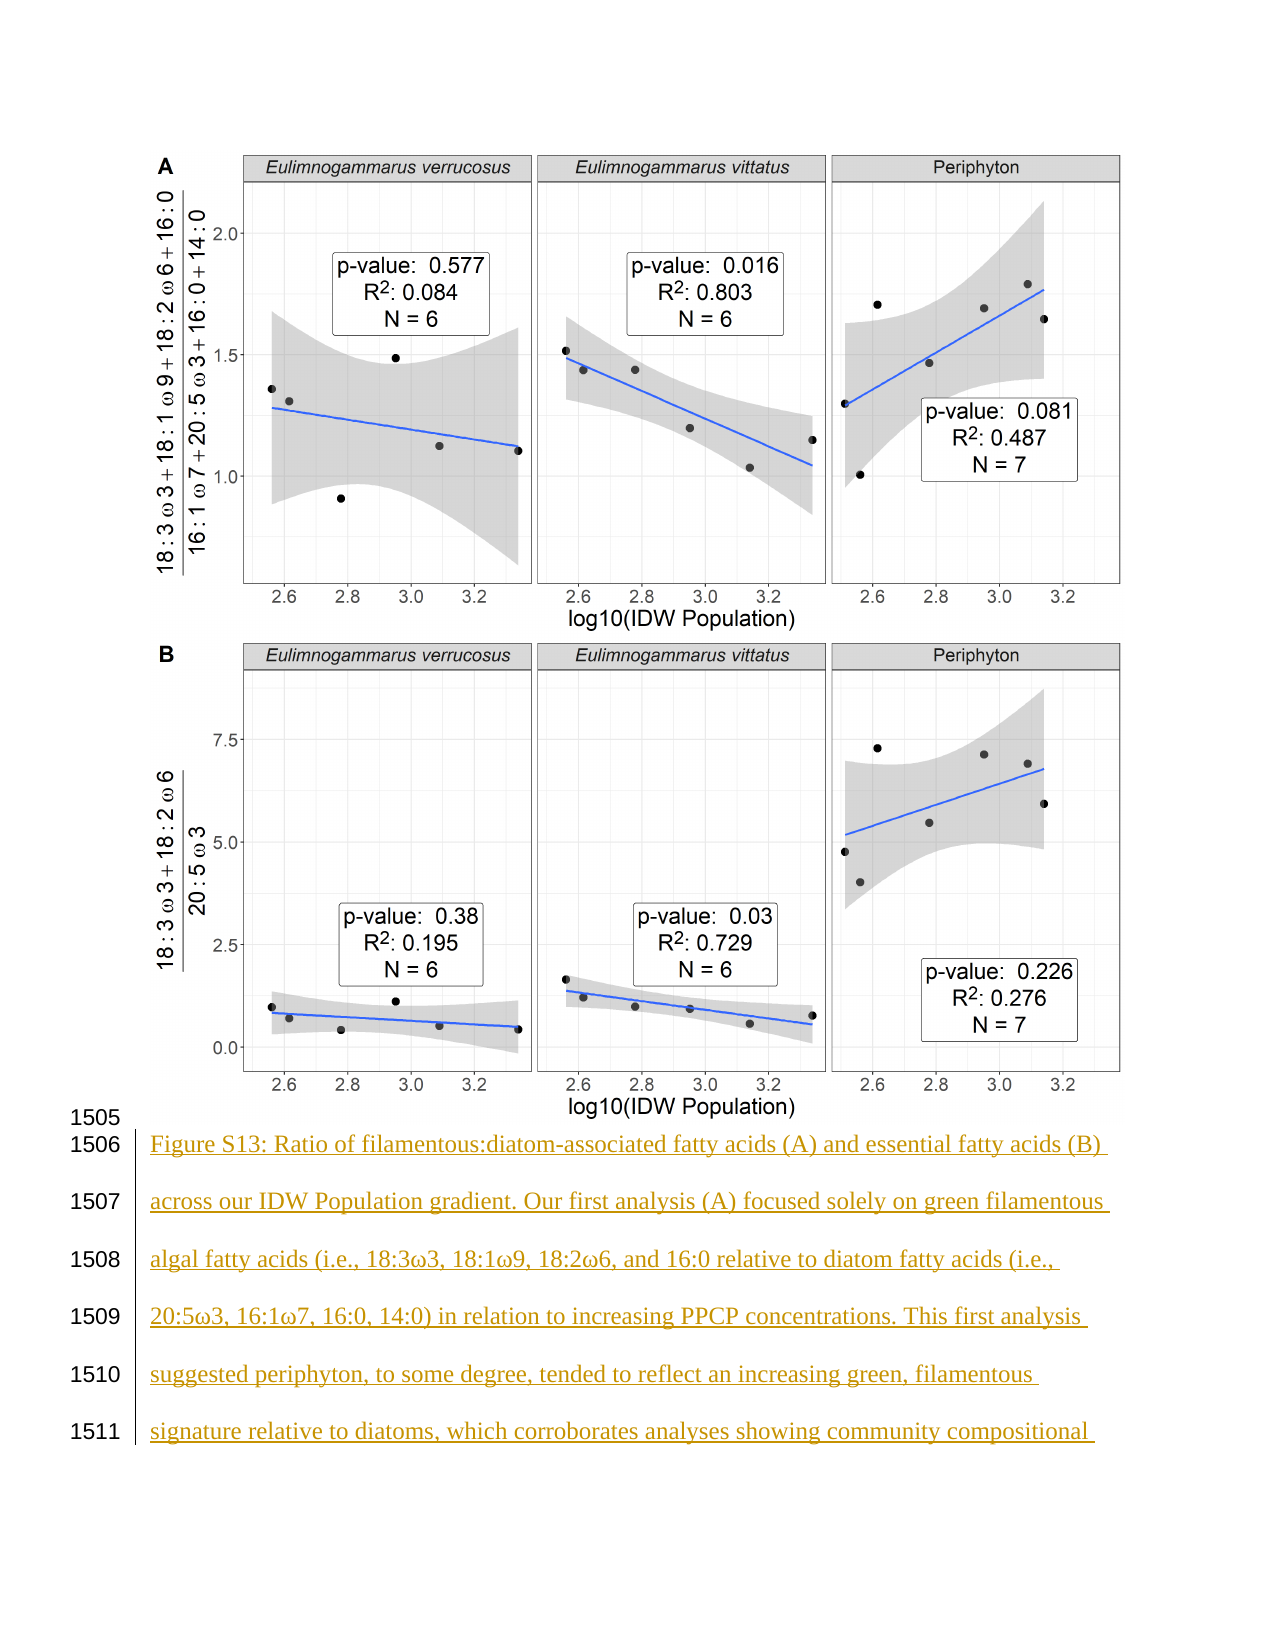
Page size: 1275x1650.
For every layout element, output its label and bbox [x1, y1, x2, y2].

picture [150, 150, 1125, 1125]
